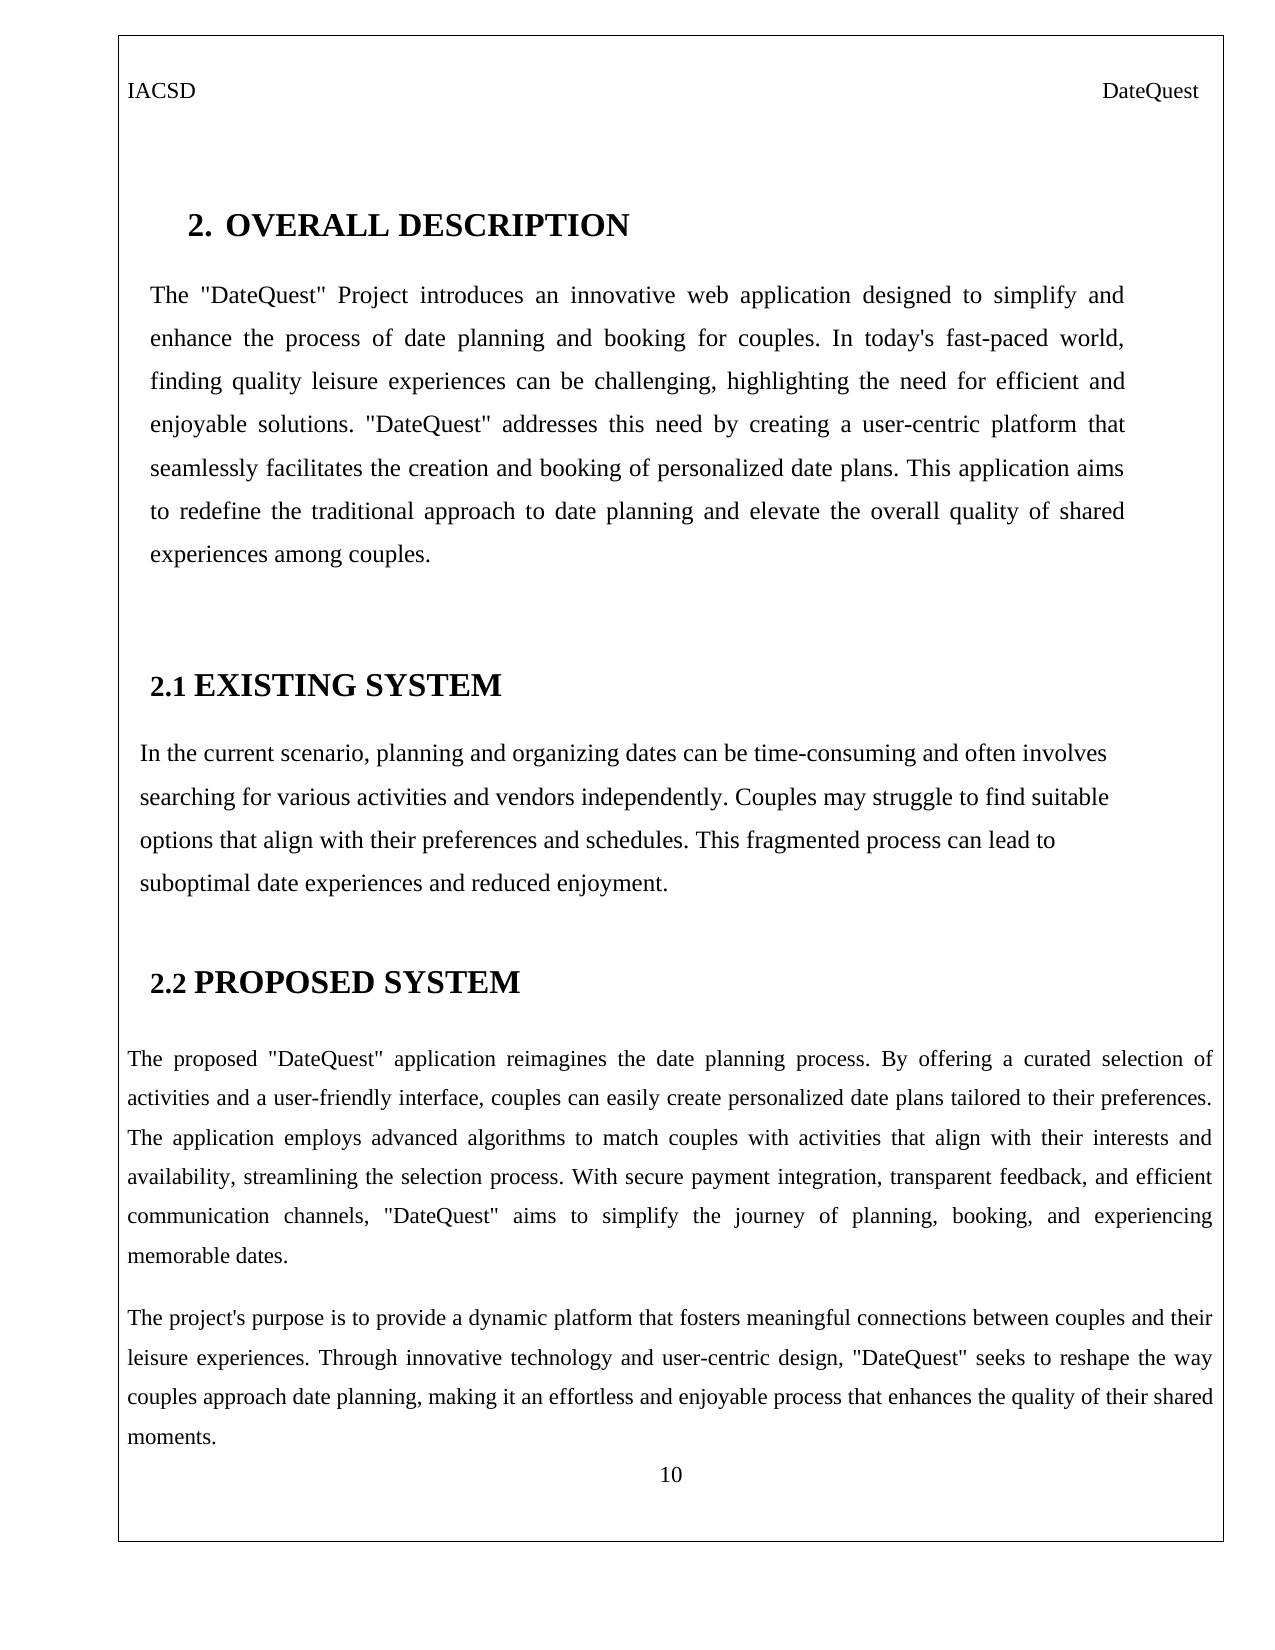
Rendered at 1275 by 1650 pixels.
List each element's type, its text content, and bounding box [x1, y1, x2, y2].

subtitle OVERALL DESCRIPTION [187, 205, 1214, 243]
text In the current scenario, planning and organizing dates can be time-consuming and often involves searching for various activities and vendors independently. Couples may struggle to find suitable options that align with their preferences and schedules. This fragmented process can lead to suboptimal date experiences and reduced enjoyment. [139, 738, 1161, 897]
subtitle PROPOSED SYSTEM [150, 962, 1214, 1001]
text The proposed "DateQuest" application reimagines the date planning process. By offering a curated selection of activities and a user-friendly interface, couples can easily create personalized date plans tailored to their preferences. The application employs advanced algorithms to match couples with activities that align with their interests and availability, streamlining the selection process. With secure payment integration, transparent feedback, and efficient communication channels, "DateQuest" aims to simplify the journey of planning, booking, and experiencing memorable dates. [127, 1045, 1214, 1268]
subtitle EXISTING SYSTEM [150, 665, 1214, 703]
text The "DateQuest" Project introduces an innovative web application designed to simplify and enhance the process of date planning and booking for couples. In today's fast-paced world, finding quality leisure experiences can be challenging, highlighting the need for efficient and enjoyable solutions. "DateQuest" addresses this need by creating a user-centric platform that seamlessly facilitates the creation and booking of personalized date plans. This application aims to redefine the traditional approach to date planning and elevate the overall quality of shared experiences among couples. [150, 280, 1126, 568]
text The project's purpose is to provide a dynamic platform that fosters meaningful connections between couples and their leisure experiences. Through innovative technology and user-centric design, "DateQuest" seeks to reshape the way couples approach date planning, making it an effortless and enjoyable process that enhances the quality of their shared moments. [127, 1304, 1214, 1449]
